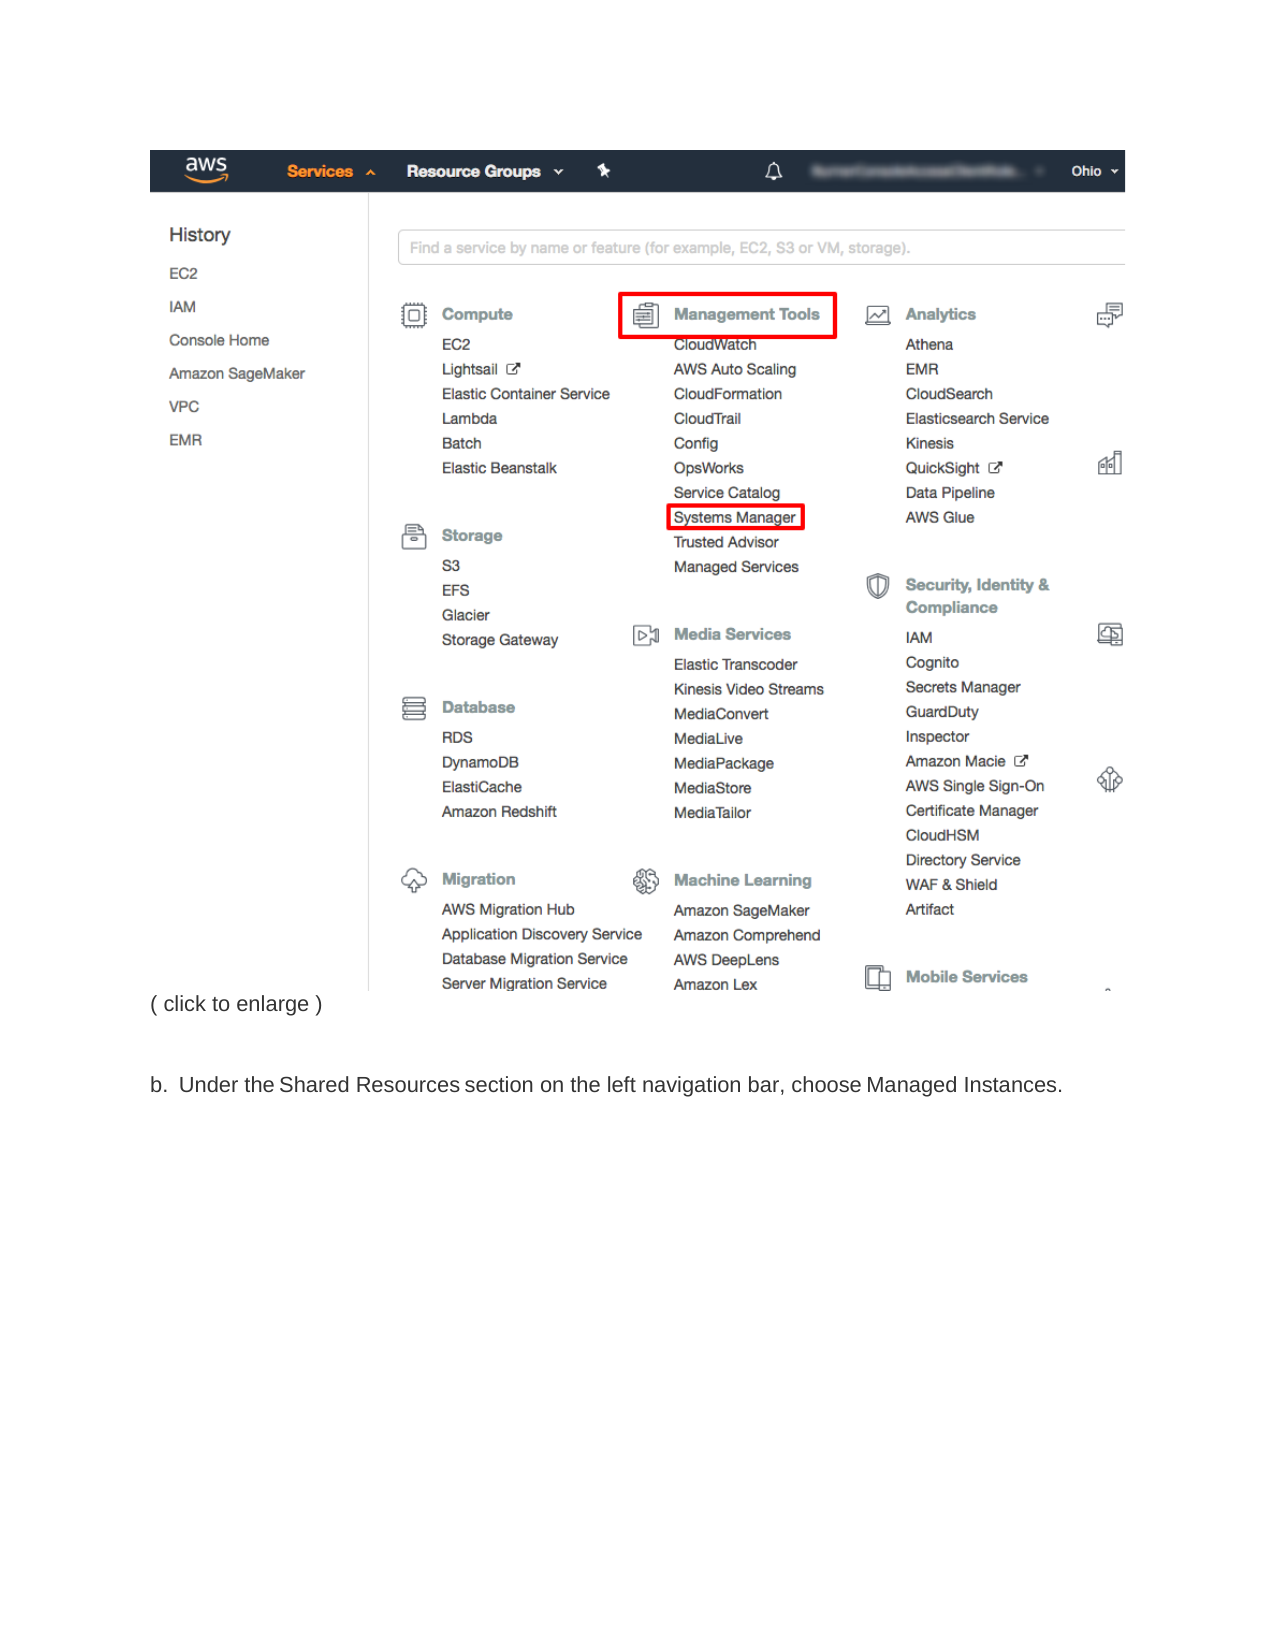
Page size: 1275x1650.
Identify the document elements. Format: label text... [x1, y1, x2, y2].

text b. Under the Shared Resources section on the left navigation bar, choose Managed Instances. [150, 1072, 1125, 1097]
picture [150, 150, 1125, 991]
text ( click to enlarge ) [150, 991, 1125, 1016]
